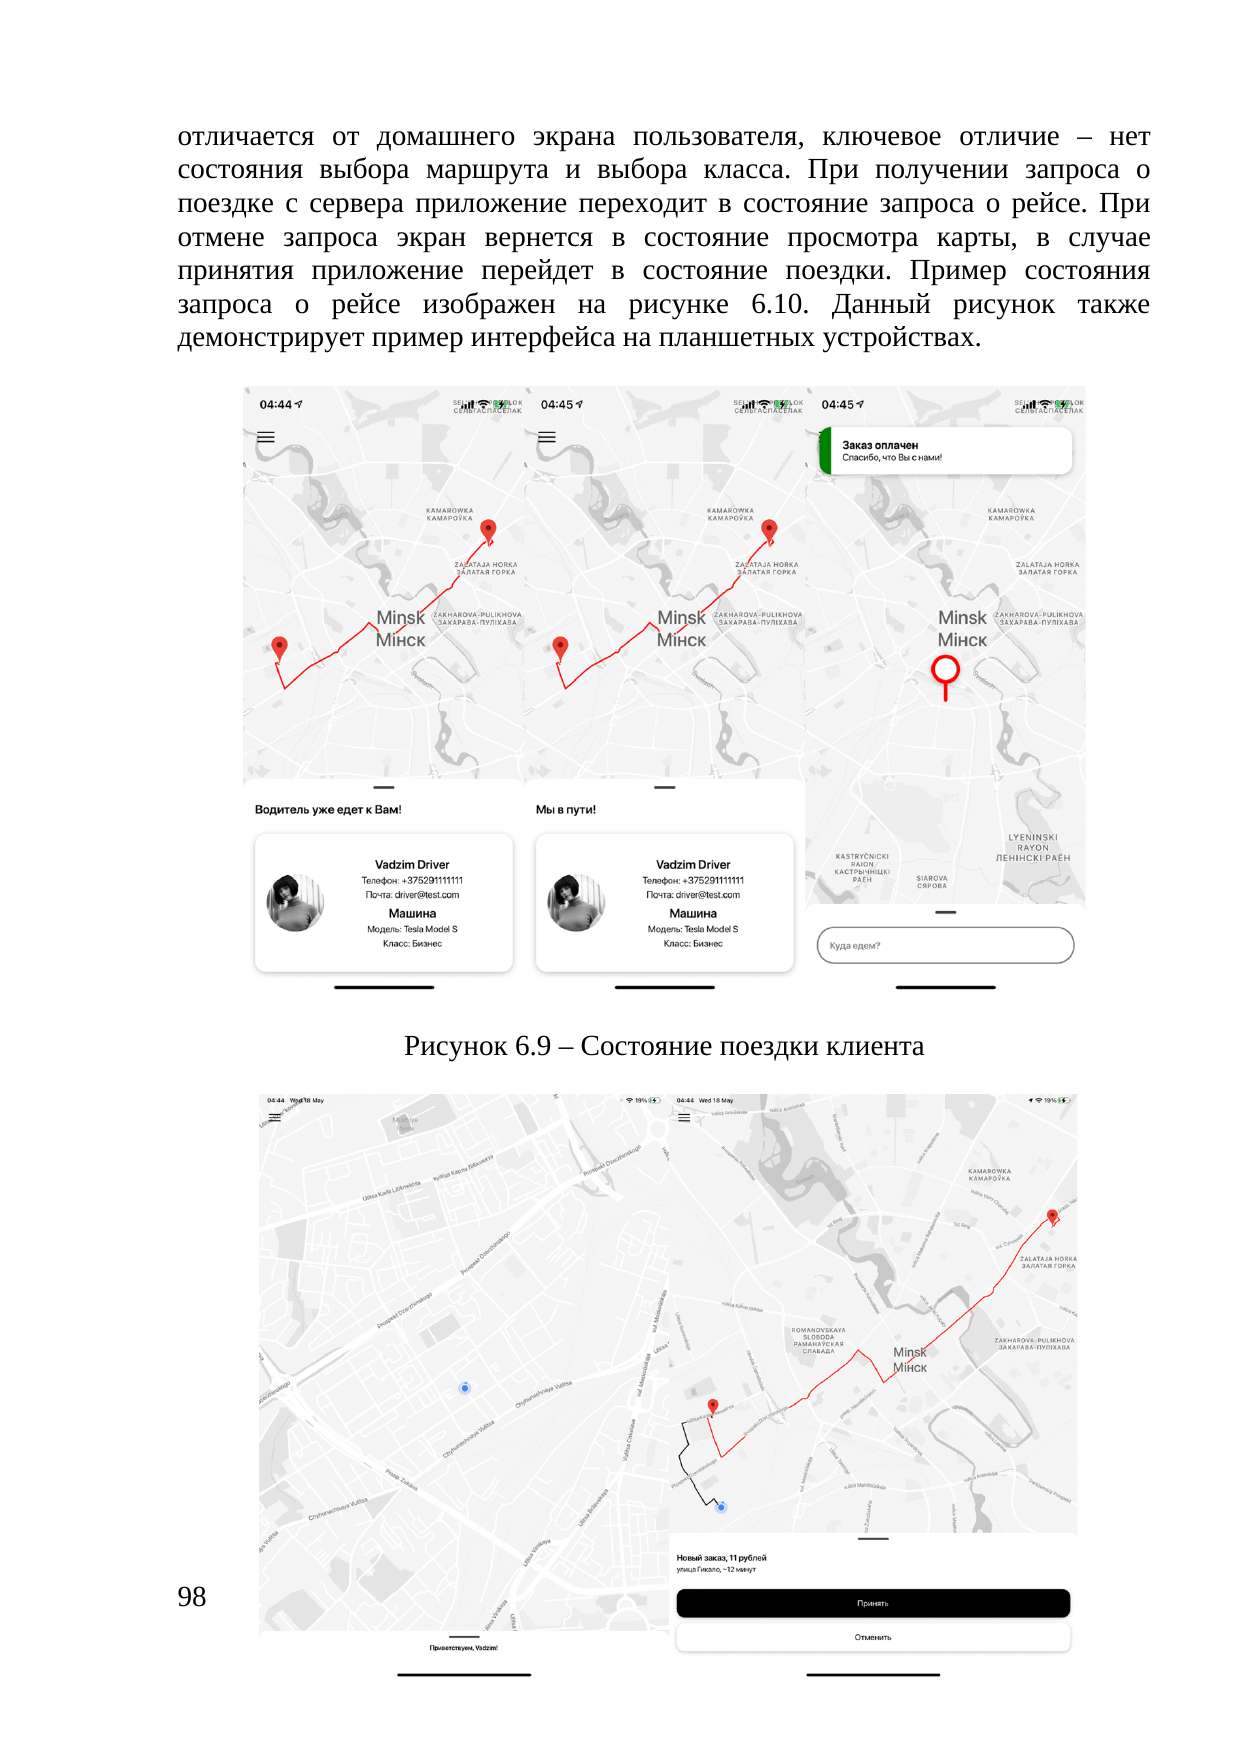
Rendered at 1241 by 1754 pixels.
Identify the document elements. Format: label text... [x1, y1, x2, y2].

text Рисунок 6.9 – Состояние поездки клиента [177, 1028, 1152, 1061]
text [177, 118, 1152, 353]
picture [259, 1094, 1078, 1680]
picture [243, 386, 1086, 995]
